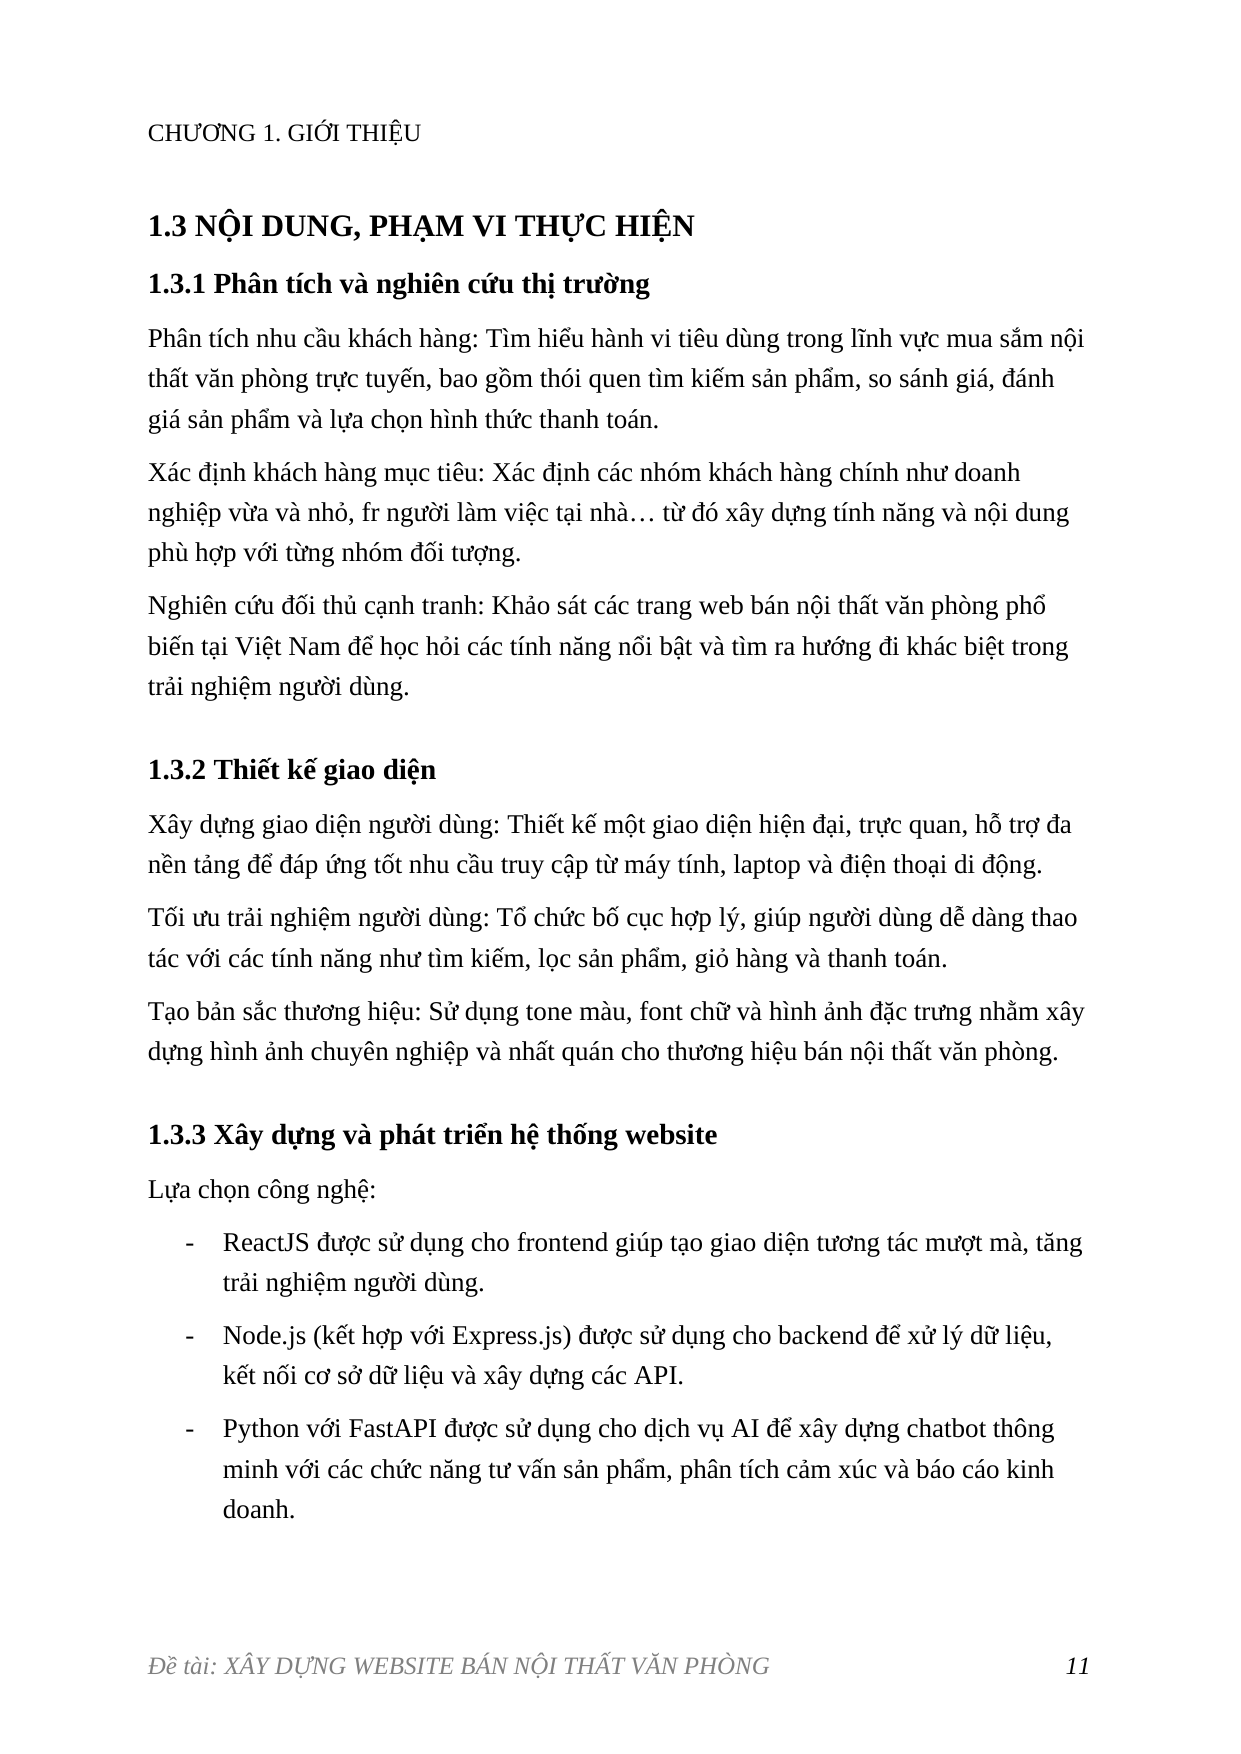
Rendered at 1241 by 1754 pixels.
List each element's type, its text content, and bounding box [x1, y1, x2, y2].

text Lựa chọn công nghệ: [148, 1173, 1092, 1204]
text Tối ưu trải nghiệm người dùng: Tổ chức bố cục hợp lý, giúp người dùng dễ dàng thao tác với các tính năng như tìm kiếm, lọc sản phẩm, giỏ hàng và thanh toán. [148, 901, 1092, 973]
subtitle NỘI DUNG, PHẠM VI THỰC HIỆN [148, 207, 1092, 243]
text Phân tích nhu cầu khách hàng: Tìm hiểu hành vi tiêu dùng trong lĩnh vực mua sắm nội thất văn phòng trực tuyến, bao gồm thói quen tìm kiếm sản phẩm, so sánh giá, đánh giá sản phẩm và lựa chọn hình thức thanh toán. [148, 322, 1092, 434]
text Xác định khách hàng mục tiêu: Xác định các nhóm khách hàng chính như doanh nghiệp vừa và nhỏ, fr người làm việc tại nhà… từ đó xây dựng tính năng và nội dung phù hợp với từng nhóm đối tượng. [148, 456, 1092, 568]
subtitle Thiết kế giao diện [148, 752, 1092, 786]
list Python với FastAPI được sử dụng cho dịch vụ AI để xây dựng chatbot thông minh với các chức năng tư vấn sản phẩm, phân tích cảm xúc và báo cáo kinh doanh. [185, 1412, 1092, 1524]
text Xây dựng giao diện người dùng: Thiết kế một giao diện hiện đại, trực quan, hỗ trợ đa nền tảng để đáp ứng tốt nhu cầu truy cập từ máy tính, laptop và điện thoại di động. [148, 808, 1092, 879]
subtitle Xây dựng và phát triển hệ thống website [148, 1117, 1092, 1150]
text Tạo bản sắc thương hiệu: Sử dụng tone màu, font chữ và hình ảnh đặc trưng nhằm xây dựng hình ảnh chuyên nghiệp và nhất quán cho thương hiệu bán nội thất văn phòng. [148, 995, 1092, 1066]
list ReactJS được sử dụng cho frontend giúp tạo giao diện tương tác mượt mà, tăng trải nghiệm người dùng. [185, 1226, 1092, 1297]
text Nghiên cứu đối thủ cạnh tranh: Khảo sát các trang web bán nội thất văn phòng phổ biến tại Việt Nam để học hỏi các tính năng nổi bật và tìm ra hướng đi khác biệt trong trải nghiệm người dùng. [148, 589, 1092, 701]
subtitle Phân tích và nghiên cứu thị trường [148, 266, 1092, 299]
list Node.js (kết hợp với Express.js) được sử dụng cho backend để xử lý dữ liệu, kết nối cơ sở dữ liệu và xây dựng các API. [185, 1319, 1092, 1391]
